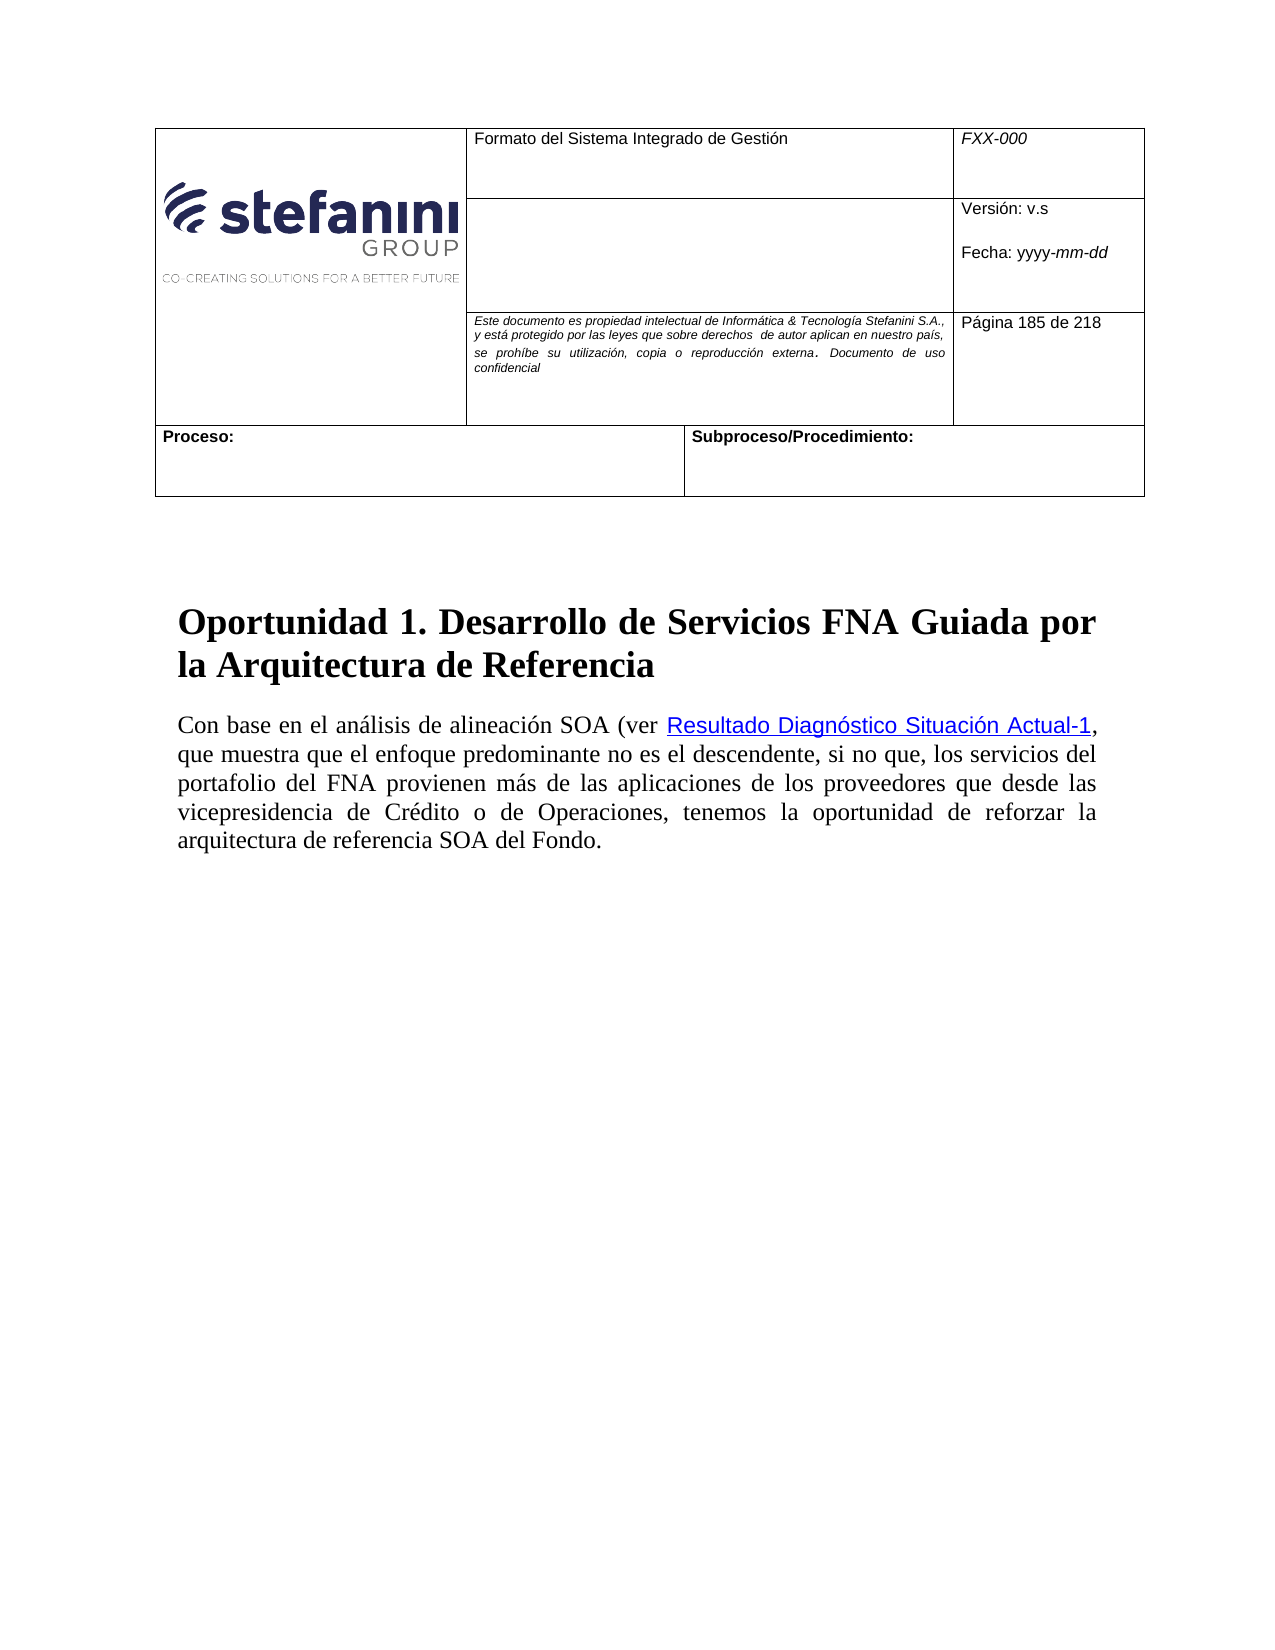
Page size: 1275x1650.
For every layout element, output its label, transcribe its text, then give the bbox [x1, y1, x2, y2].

text Con base en el análisis de alineación SOA (ver Resultado Diagnóstico Situación Actual-1, que muestra que el enfoque predominante no es el descendente, si no que, los servicios del portafolio del FNA provienen más de las aplicaciones de los proveedores que desde las vicepresidencia de Crédito o de Operaciones, tenemos la oportunidad de reforzar la arquitectura de referencia SOA del Fondo. [177, 711, 1098, 854]
subtitle Oportunidad 1. Desarrollo de Servicios FNA Guiada por la Arquitectura de Referencia [177, 599, 1098, 686]
picture [162, 182, 460, 286]
